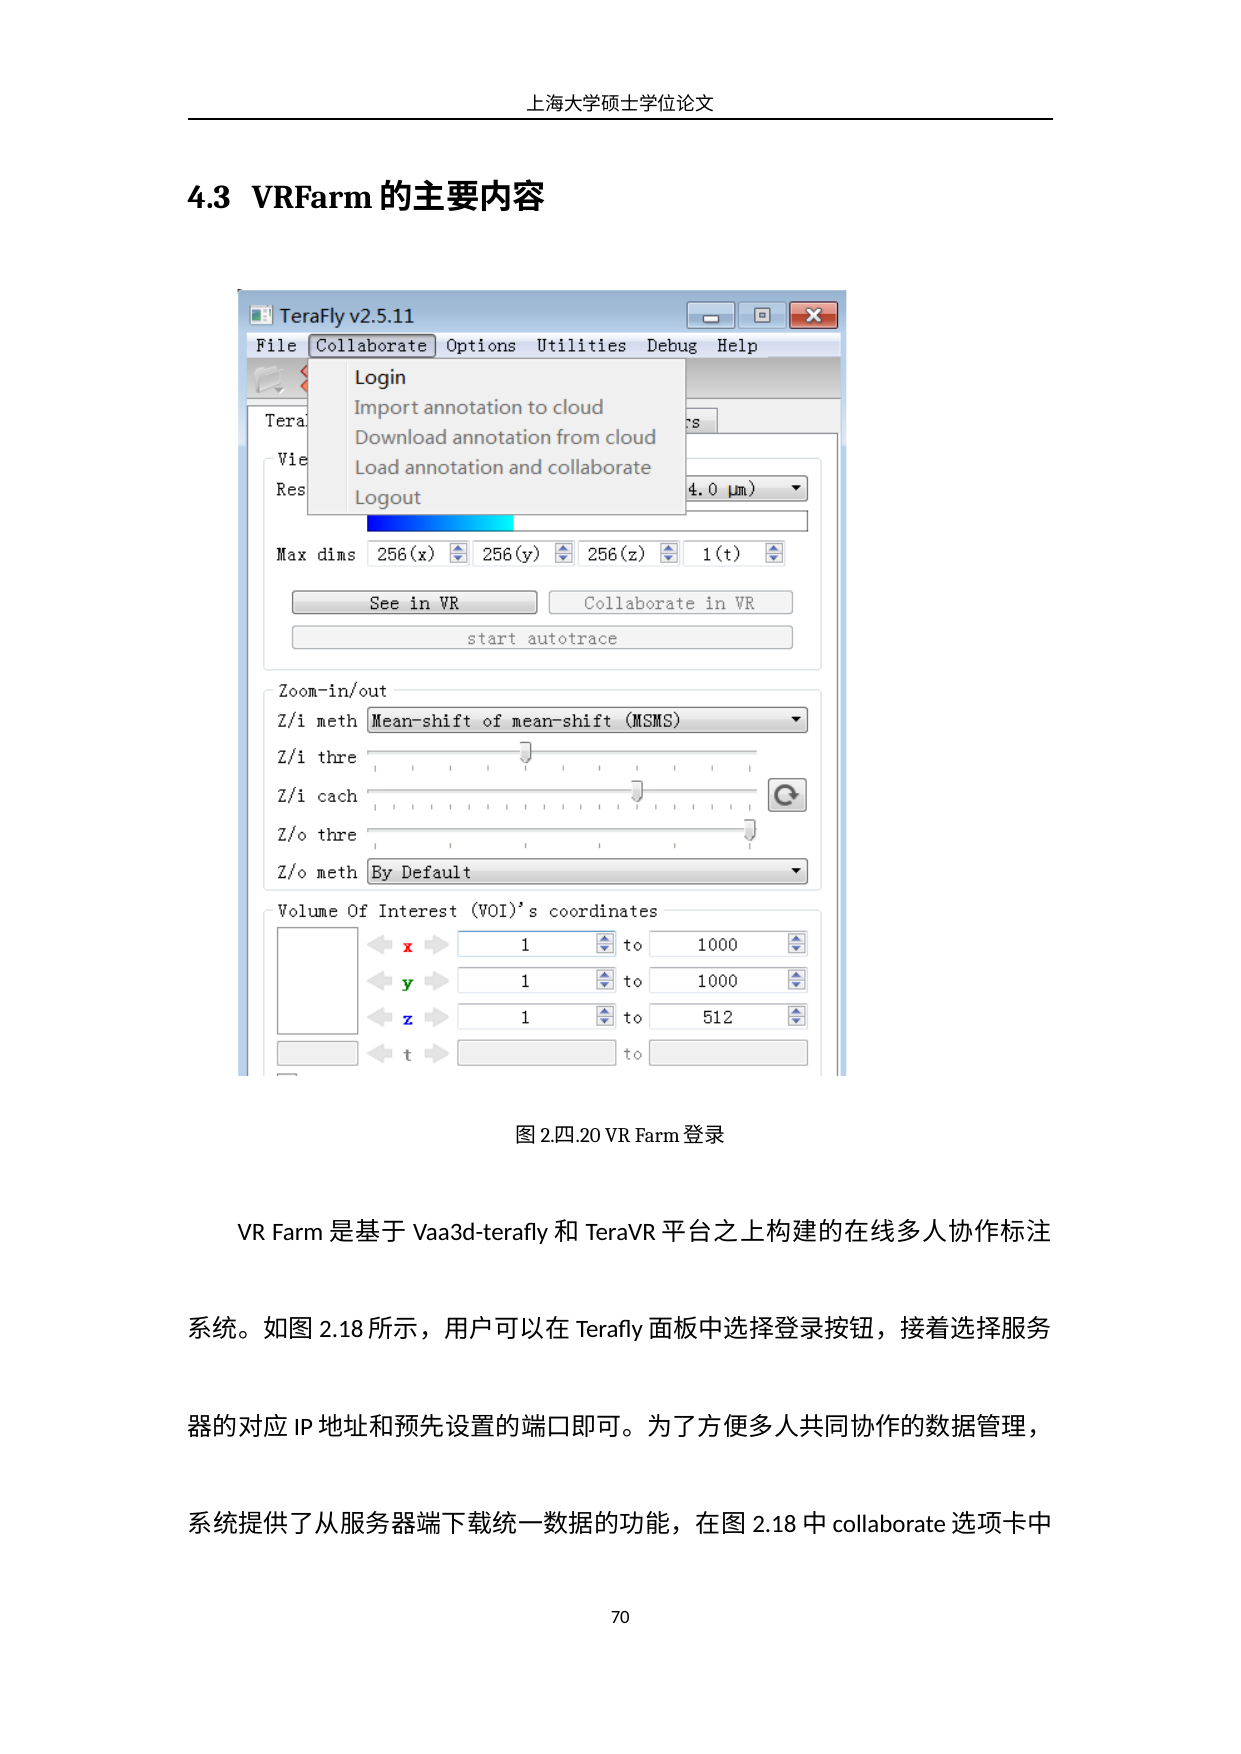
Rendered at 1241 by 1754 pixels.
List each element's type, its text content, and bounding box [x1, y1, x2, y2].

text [187, 1197, 1053, 1554]
list VRFarm的主要内容 [187, 162, 1053, 227]
picture [237, 289, 847, 1076]
